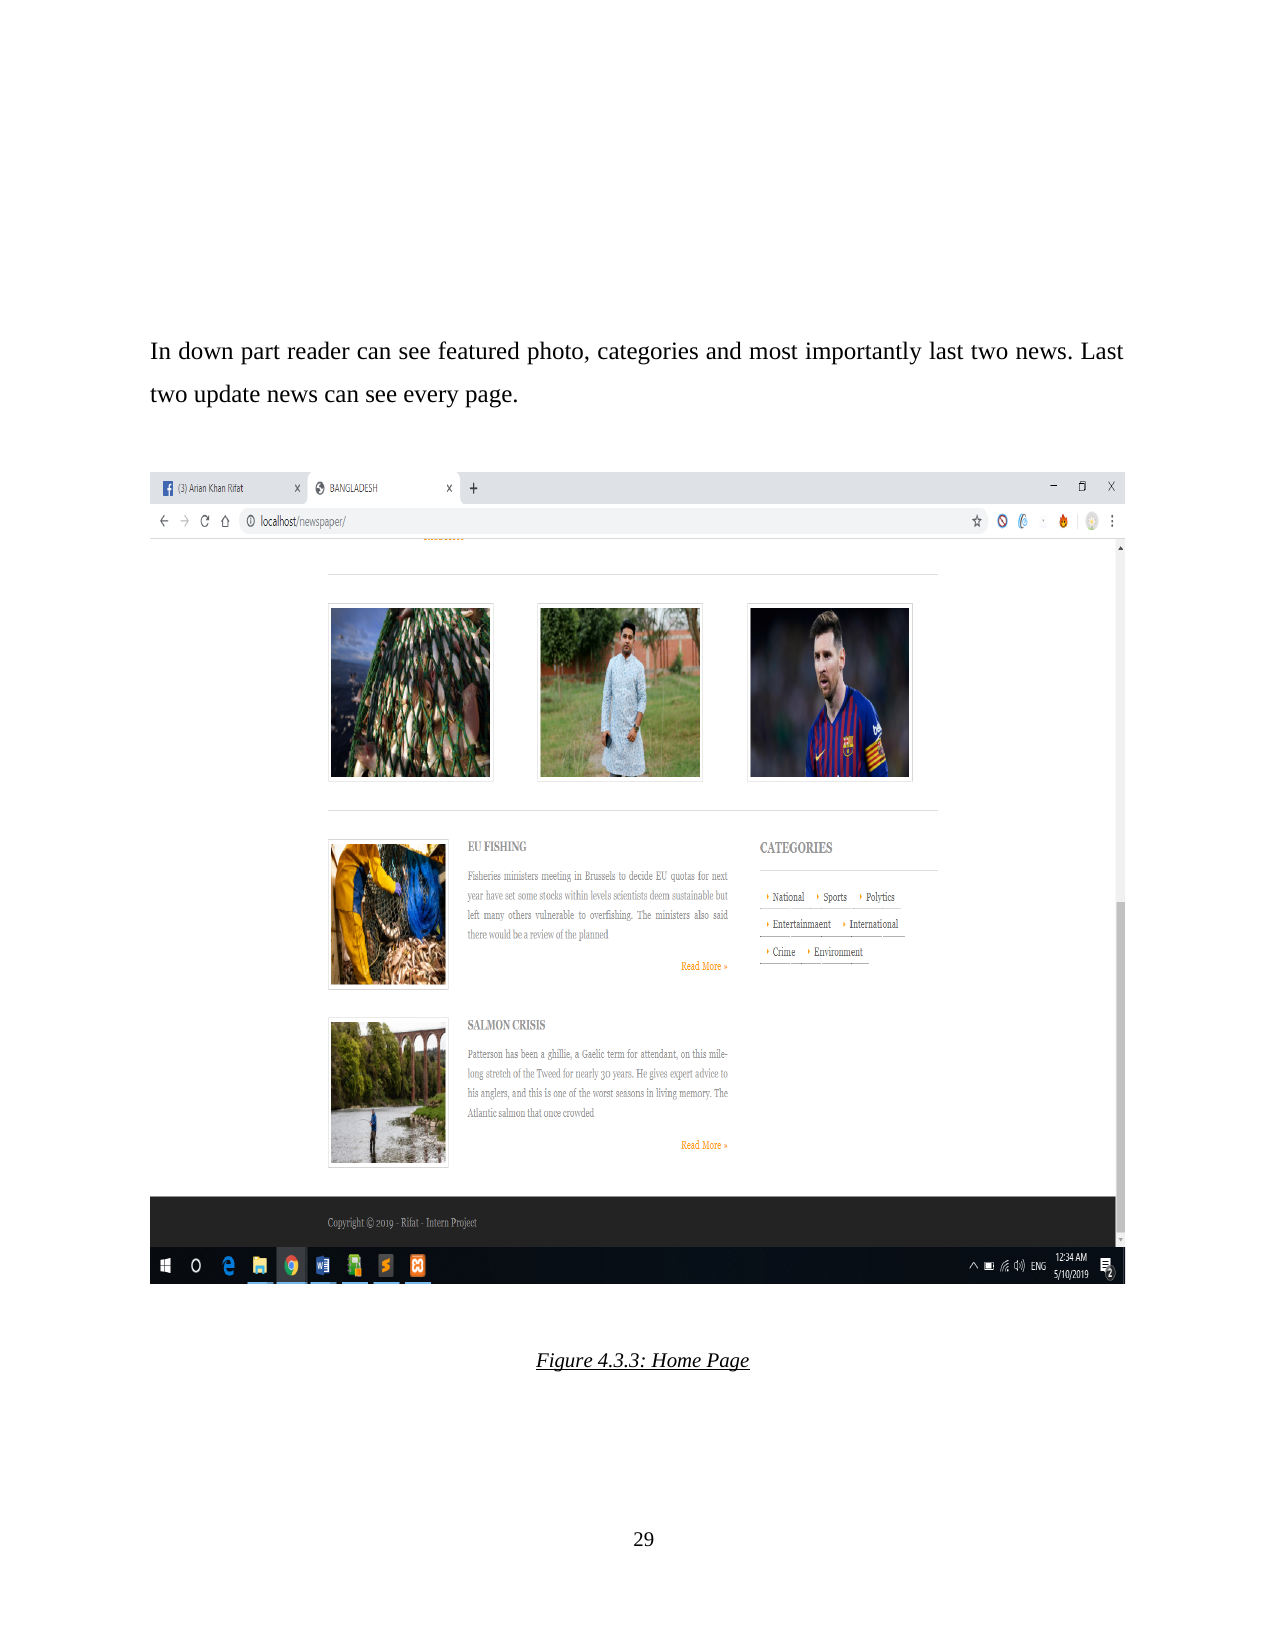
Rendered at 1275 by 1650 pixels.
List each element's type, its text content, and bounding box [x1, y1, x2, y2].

text Figure 4.3.3: Home Page [351, 1348, 936, 1372]
text In down part reader can see featured photo, categories and most importantly last two news. Last two update news can see every page. [150, 336, 1125, 408]
picture [150, 472, 1125, 1284]
